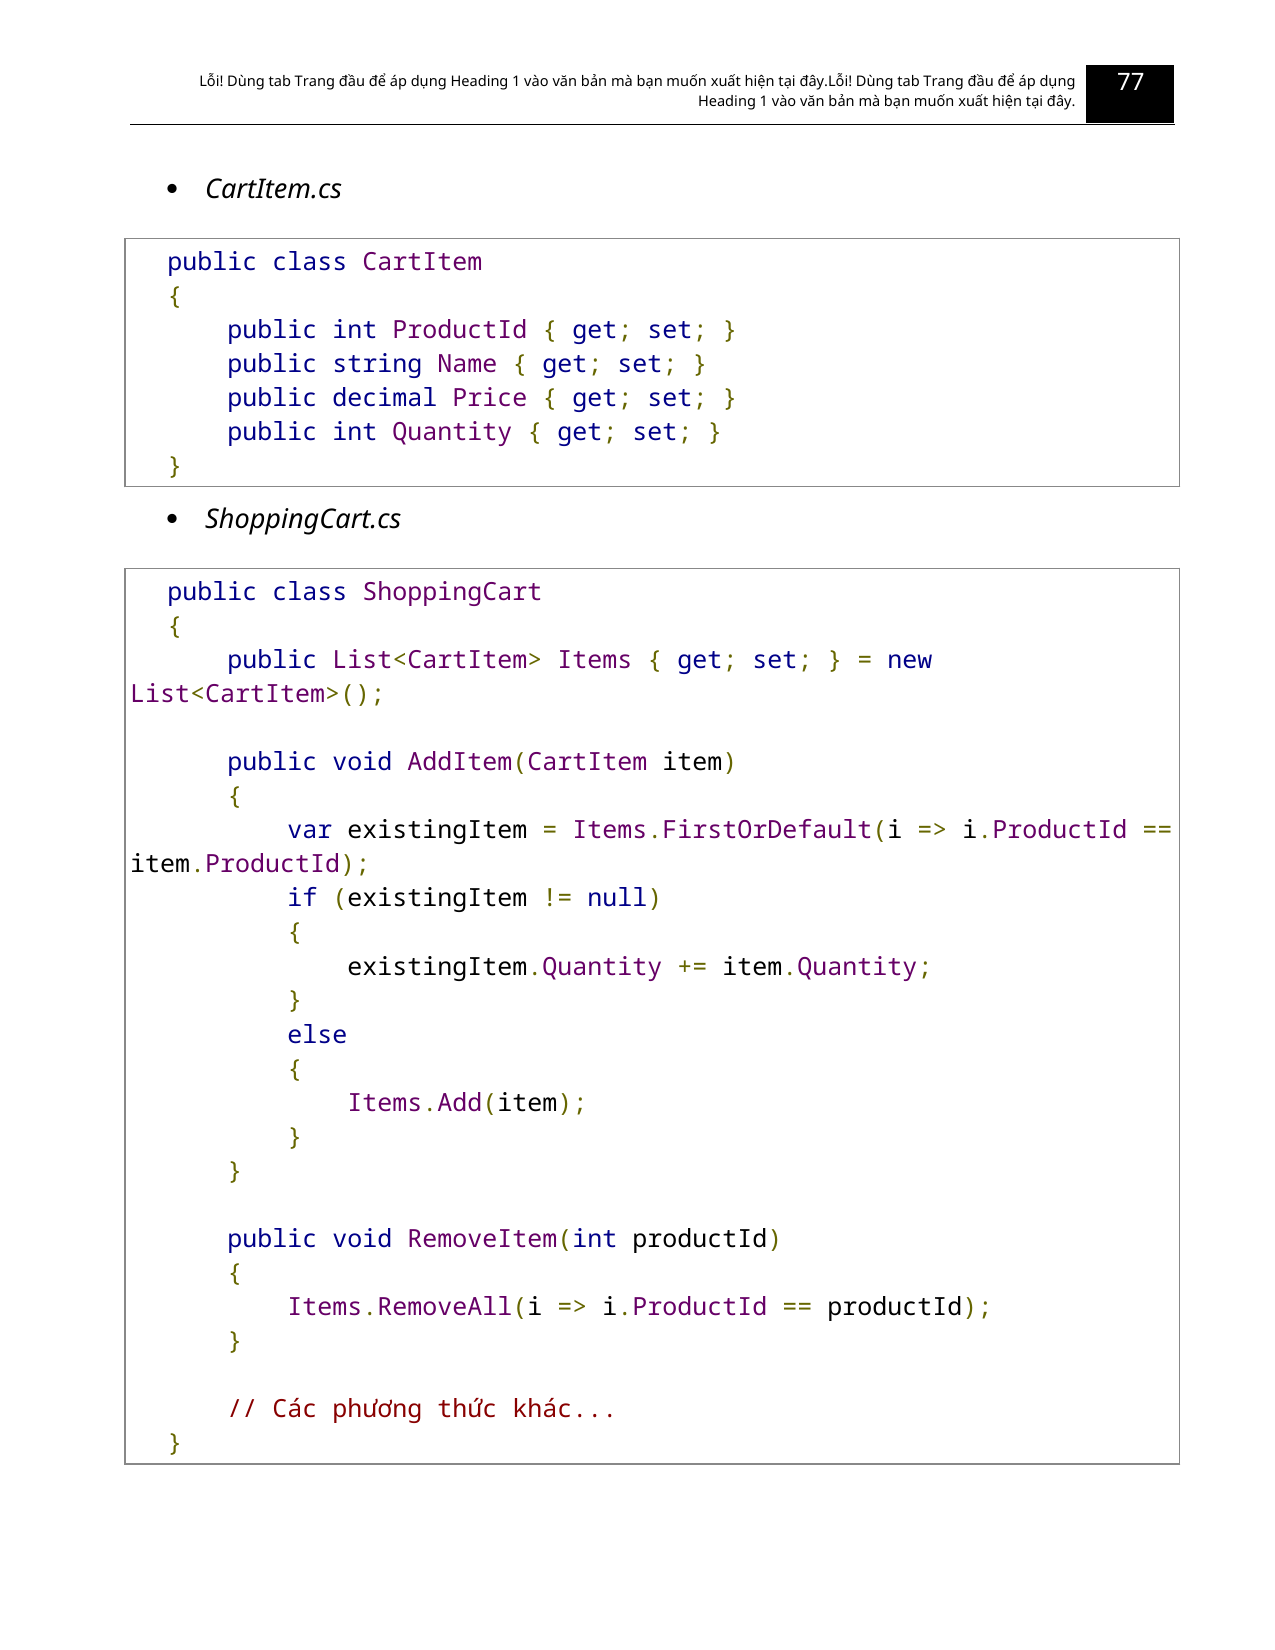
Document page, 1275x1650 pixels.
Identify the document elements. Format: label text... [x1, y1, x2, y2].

text { [130, 1050, 1174, 1084]
text if (existingItem != null) [130, 880, 1174, 914]
text // Các phương thức khác... [130, 1391, 1174, 1419]
text public class CartItem [126, 239, 1179, 277]
text public int Quantity { get; set; } [130, 413, 1174, 442]
text } [130, 1152, 1174, 1187]
text } [126, 442, 1179, 486]
text ShoppingCart.cs [167, 500, 1174, 537]
text public string Name { get; set; } [130, 345, 1174, 379]
text Items.RemoveAll(i => i.ProductId == productId); [130, 1289, 1174, 1323]
text Items.Add(item); [130, 1084, 1174, 1118]
text { [130, 914, 1174, 948]
text { [130, 607, 1174, 642]
text } [130, 1323, 1174, 1357]
text existingItem.Quantity += item.Quantity; [130, 948, 1174, 982]
text { [130, 778, 1174, 812]
text public decimal Price { get; set; } [130, 379, 1174, 413]
text public class ShoppingCart [126, 569, 1179, 607]
text } [126, 1419, 1179, 1463]
text public List<CartItem> Items { get; set; } = new List<CartItem>(); [130, 642, 1174, 710]
text { [130, 277, 1174, 311]
text public int ProductId { get; set; } [130, 311, 1174, 345]
text CartItem.cs [167, 170, 1174, 207]
text else [130, 1016, 1174, 1050]
text public void AddItem(CartItem item) [130, 744, 1174, 778]
text var existingItem = Items.FirstOrDefault(i => i.ProductId == item.ProductId); [130, 812, 1174, 880]
text { [130, 1255, 1174, 1289]
text } [130, 1118, 1174, 1152]
text } [130, 982, 1174, 1016]
text public void RemoveItem(int productId) [130, 1221, 1174, 1255]
